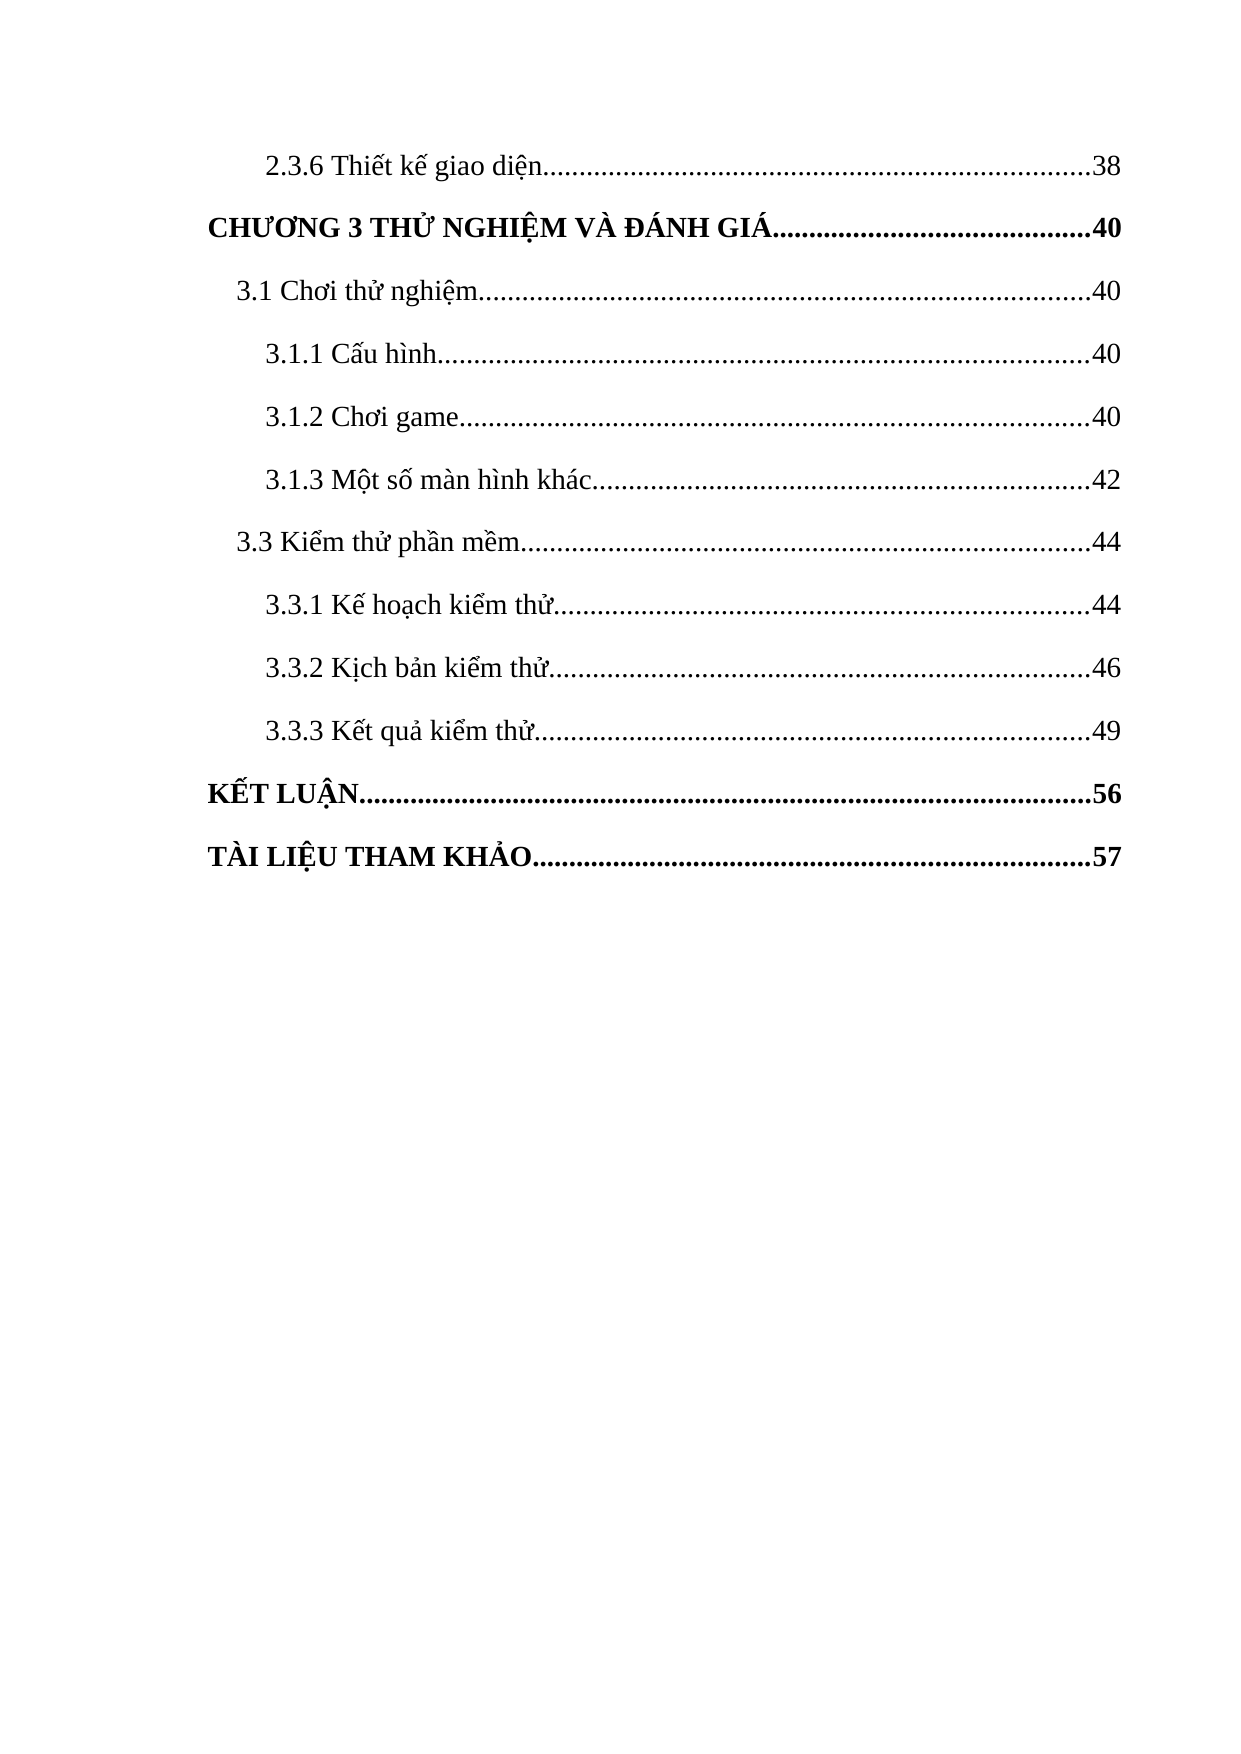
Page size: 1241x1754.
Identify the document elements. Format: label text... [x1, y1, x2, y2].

text 3.3.1 Kế hoạch kiểm thử 44 [265, 587, 1122, 621]
text CHƯƠNG 3 THỬ NGHIỆM VÀ ĐÁNH GIÁ 40 [207, 211, 1122, 244]
text 3.1.2 Chơi game 40 [265, 399, 1122, 432]
text 3.3.3 Kết quả kiểm thử 49 [265, 713, 1122, 747]
text 3.1.3 Một số màn hình khác 42 [265, 462, 1122, 495]
text TÀI LIỆU THAM KHẢO 57 [207, 839, 1122, 872]
text 3.3 Kiểm thử phần mềm 44 [236, 524, 1122, 558]
text 3.1 Chơi thử nghiệm 40 [236, 273, 1122, 307]
text 3.1.1 Cấu hình 40 [265, 336, 1122, 370]
text 2.3.6 Thiết kế giao diện 38 [265, 148, 1122, 181]
text KẾT LUẬN 56 [207, 776, 1122, 809]
text 3.3.2 Kịch bản kiểm thử 46 [265, 650, 1122, 684]
